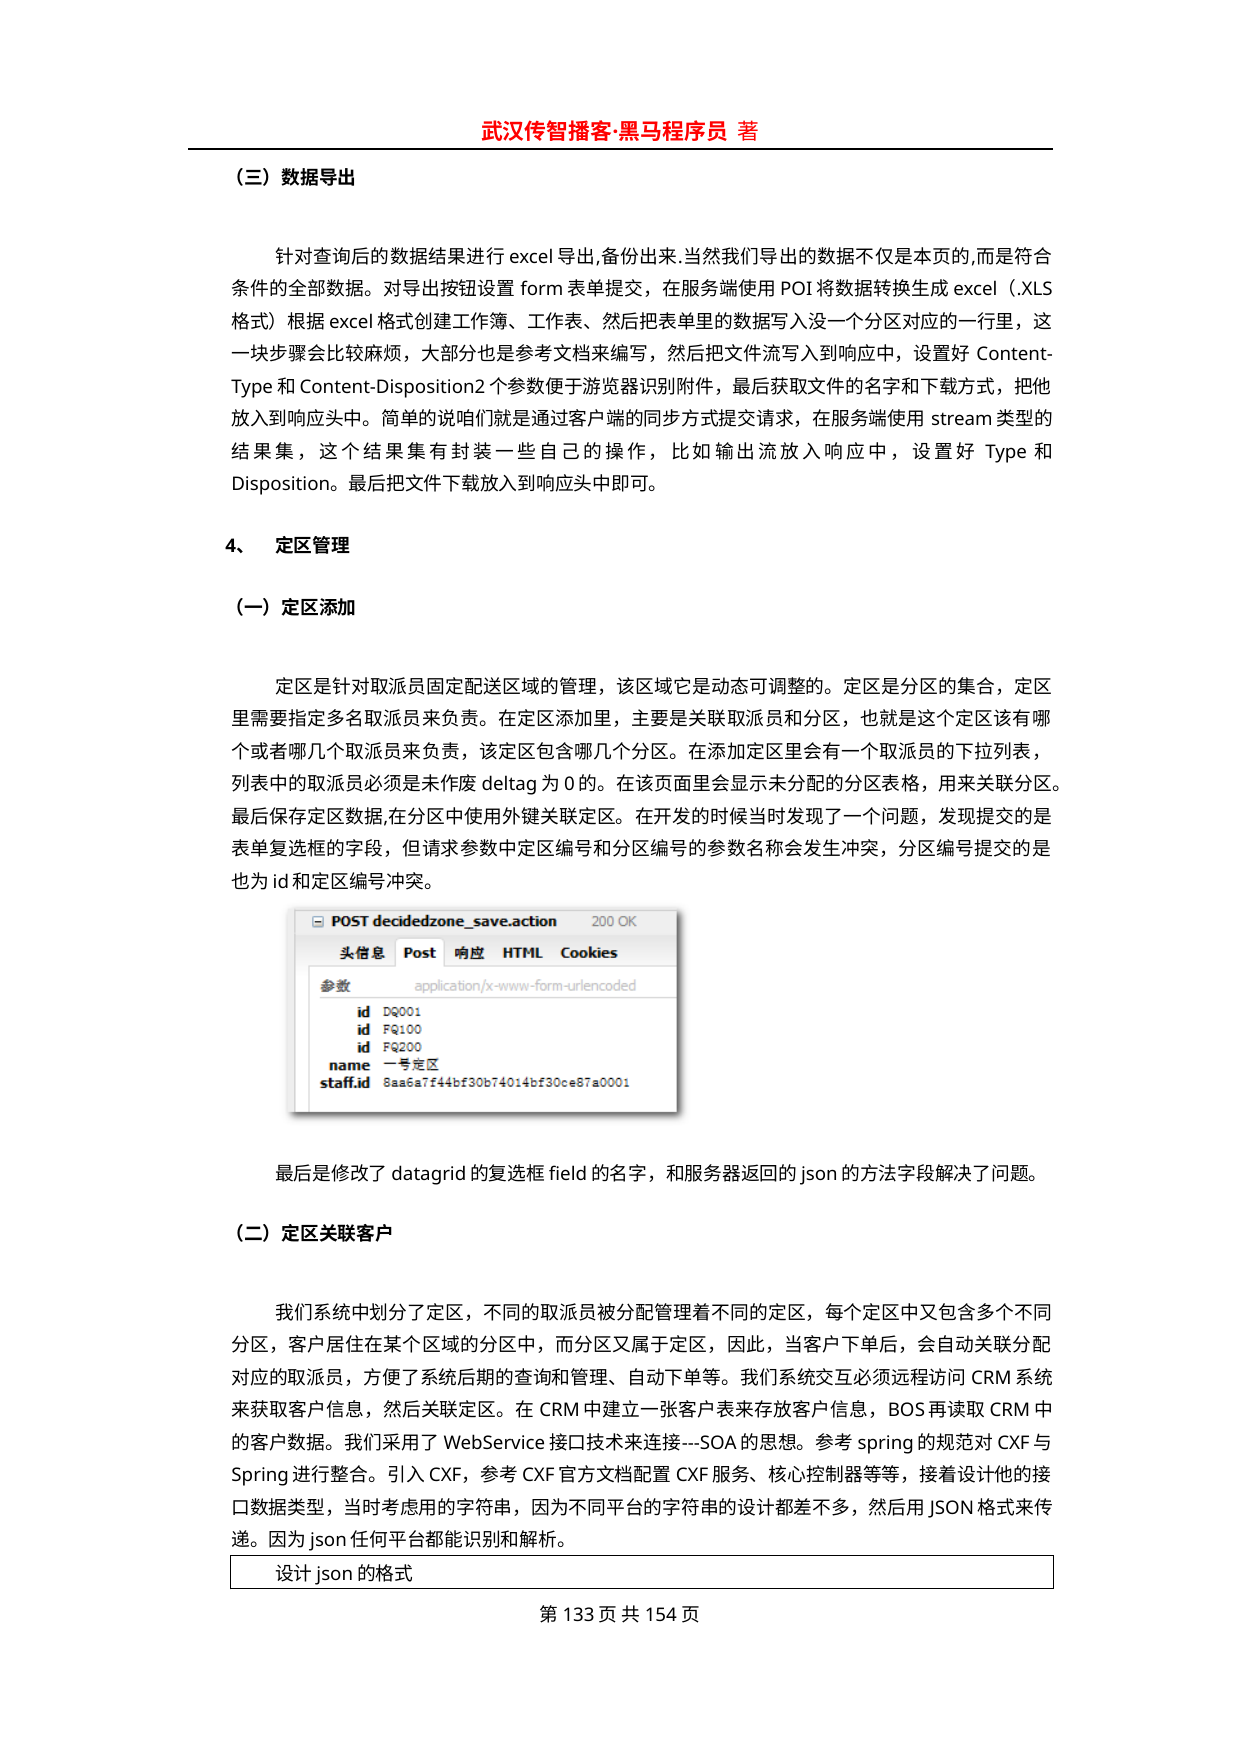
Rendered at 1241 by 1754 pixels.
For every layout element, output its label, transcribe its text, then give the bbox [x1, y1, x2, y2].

text 针对查询后的数据结果进行excel导出,备份出来.当然我们导出的数据不仅是本页的,而是符合条件的全部数据。对导出按钮设置form表单提交，在服务端使用POI将数据转换生成excel（.XLS格式）根据excel格式创建工作簿、工作表、然后把表单里的数据写入没一个分区对应的一行里，这一块步骤会比较麻烦，大部分也是参考文档来编写，然后把文件流写入到响应中，设置好Content-Type和Content-Disposition2个参数便于游览器识别附件，最后获取文件的名字和下载方式，把他放入到响应头中。简单的说咱们就是通过客户端的同步方式提交请求，在服务端使用stream类型的结果集，这个结果集有封装一些自己的操作，比如输出流放入响应中，设置好Type和Disposition。最后把文件下载放入到响应头中即可。 [231, 239, 1053, 499]
text 我们系统中划分了定区，不同的取派员被分配管理着不同的定区，每个定区中又包含多个不同分区，客户居住在某个区域的分区中，而分区又属于定区，因此，当客户下单后，会自动关联分配对应的取派员，方便了系统后期的查询和管理、自动下单等。我们系统交互必须远程访问CRM系统来获取客户信息，然后关联定区。在CRM中建立一张客户表来存放客户信息，BOS再读取CRM中的客户数据。我们采用了WebService接口技术来连接---SOA的思想。参考spring的规范对CXF与Spring进行整合。引入CXF，参考CXF官方文档配置CXF服务、核心控制器等等，接着设计他的接口数据类型，当时考虑用的字符串，因为不同平台的字符串的设计都差不多，然后用JSON格式来传递。因为json任何平台都能识别和解析。 [231, 1295, 1053, 1555]
subtitle 定区管理 [187, 528, 1053, 561]
text 定区是针对取派员固定配送区域的管理，该区域它是动态可调整的。定区是分区的集合，定区里需要指定多名取派员来负责。在定区添加里，主要是关联取派员和分区，也就是这个定区该有哪个或者哪几个取派员来负责，该定区包含哪几个分区。在添加定区里会有一个取派员的下拉列表，列表中的取派员必须是未作废deltag为0的。在该页面里会显示未分配的分区表格，用来关联分区。最后保存定区数据,在分区中使用外键关联定区。在开发的时候当时发现了一个问题，发现提交的是表单复选框的字段，但请求参数中定区编号和分区编号的参数名称会发生冲突，分区编号提交的是也为id和定区编号冲突。 [231, 669, 1053, 896]
subtitle 定区添加 [187, 590, 1053, 622]
picture [275, 896, 691, 1126]
text 设计json的格式 [231, 1556, 1053, 1588]
text 最后是修改了datagrid的复选框field的名字，和服务器返回的json的方法字段解决了问题。 [231, 1156, 1053, 1189]
subtitle 定区关联客户 [187, 1216, 1053, 1248]
subtitle 数据导出 [187, 160, 1053, 192]
